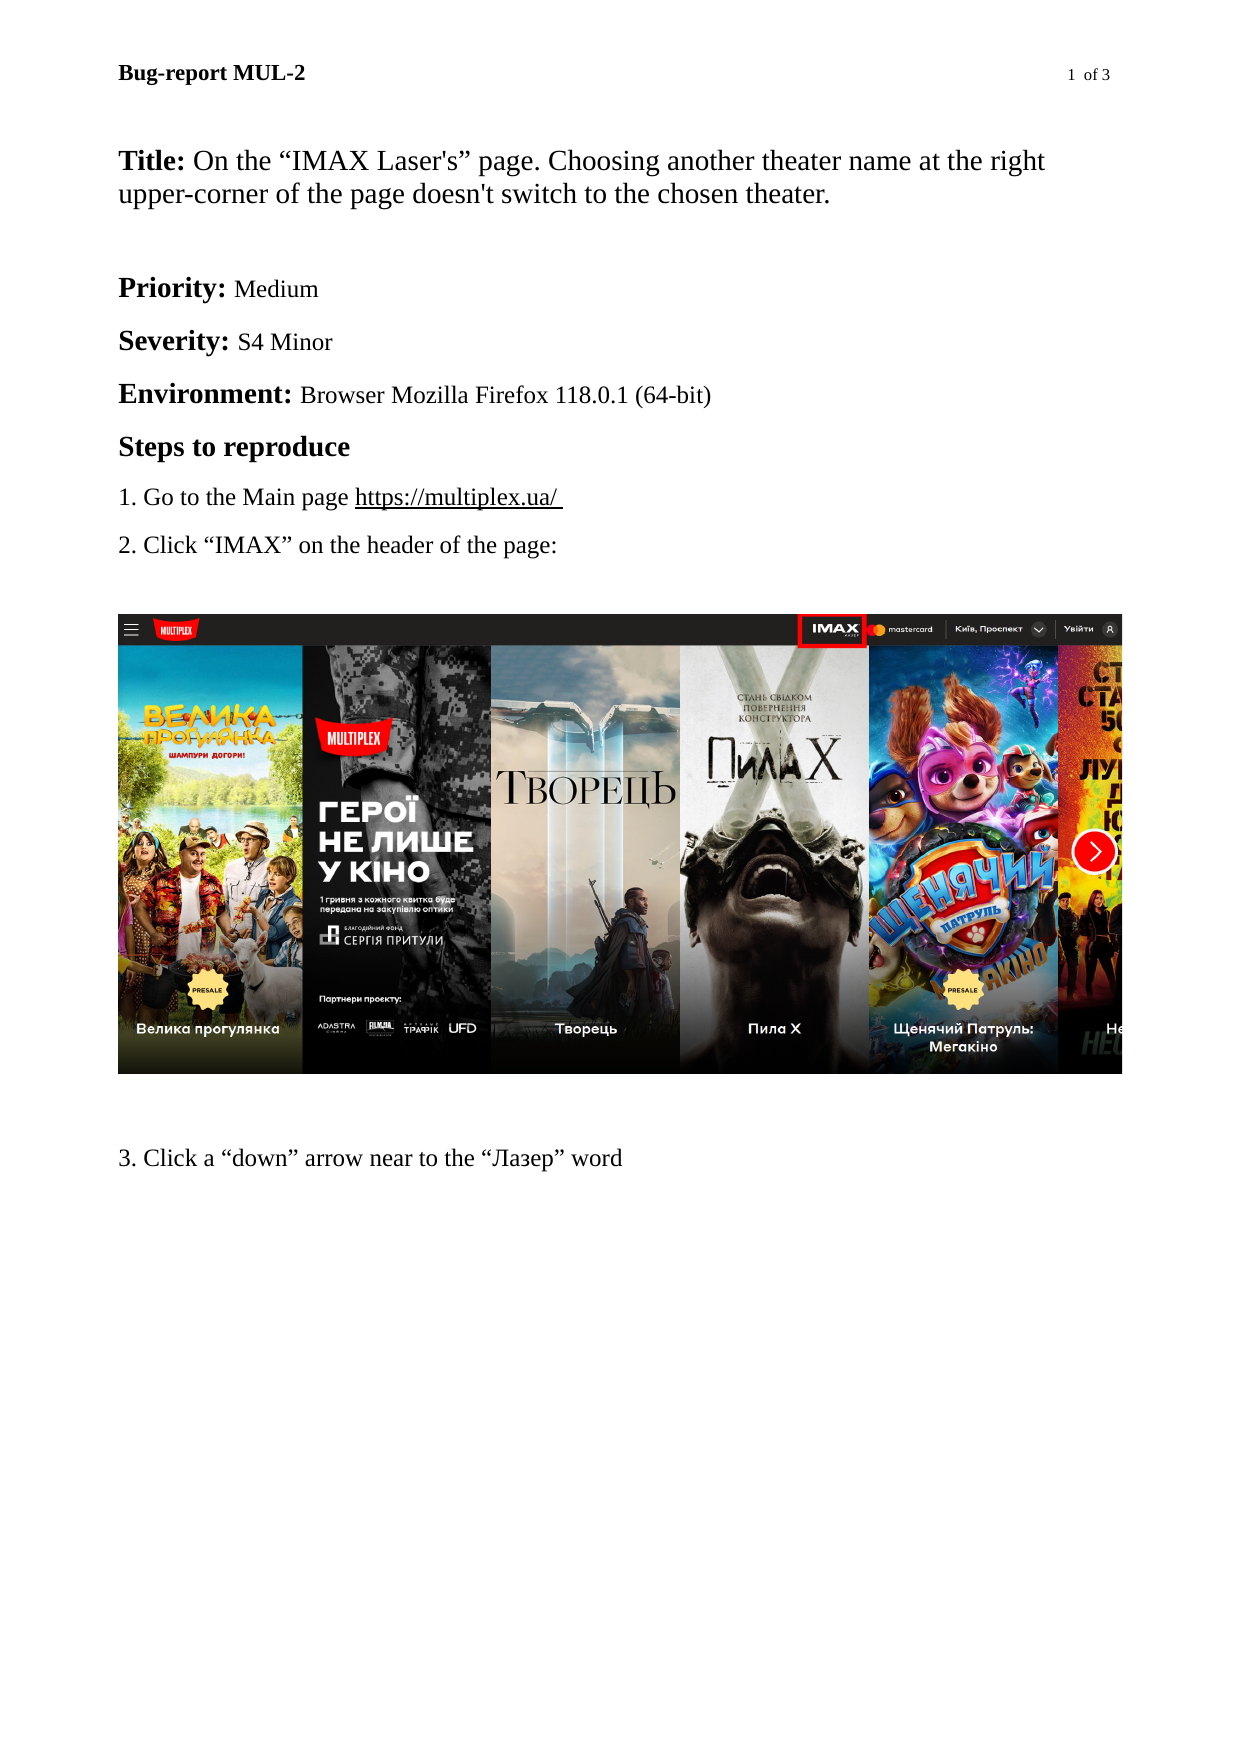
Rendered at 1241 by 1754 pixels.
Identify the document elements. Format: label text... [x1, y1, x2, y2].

text Environment: Browser Mozilla Firefox 118.0.1 (64-bit) [118, 376, 1122, 409]
text Steps to reproduce [118, 429, 1122, 463]
text Priority: Medium [118, 270, 1122, 303]
text Severity: S4 Minor [118, 323, 1122, 356]
text 1. Go to the Main page https://multiplex.ua/ [118, 482, 1122, 511]
subtitle Title: On the “IMAX Laser's” page. Choosing another theater name at the right upper-corner of the page doesn't switch to the chosen theater. [118, 143, 1122, 210]
text 2. Click “IMAX” on the header of the page: [118, 530, 1122, 559]
picture [118, 614, 1123, 1074]
text 3. Click a “down” arrow near to the “Лазер” word [118, 1143, 1122, 1172]
